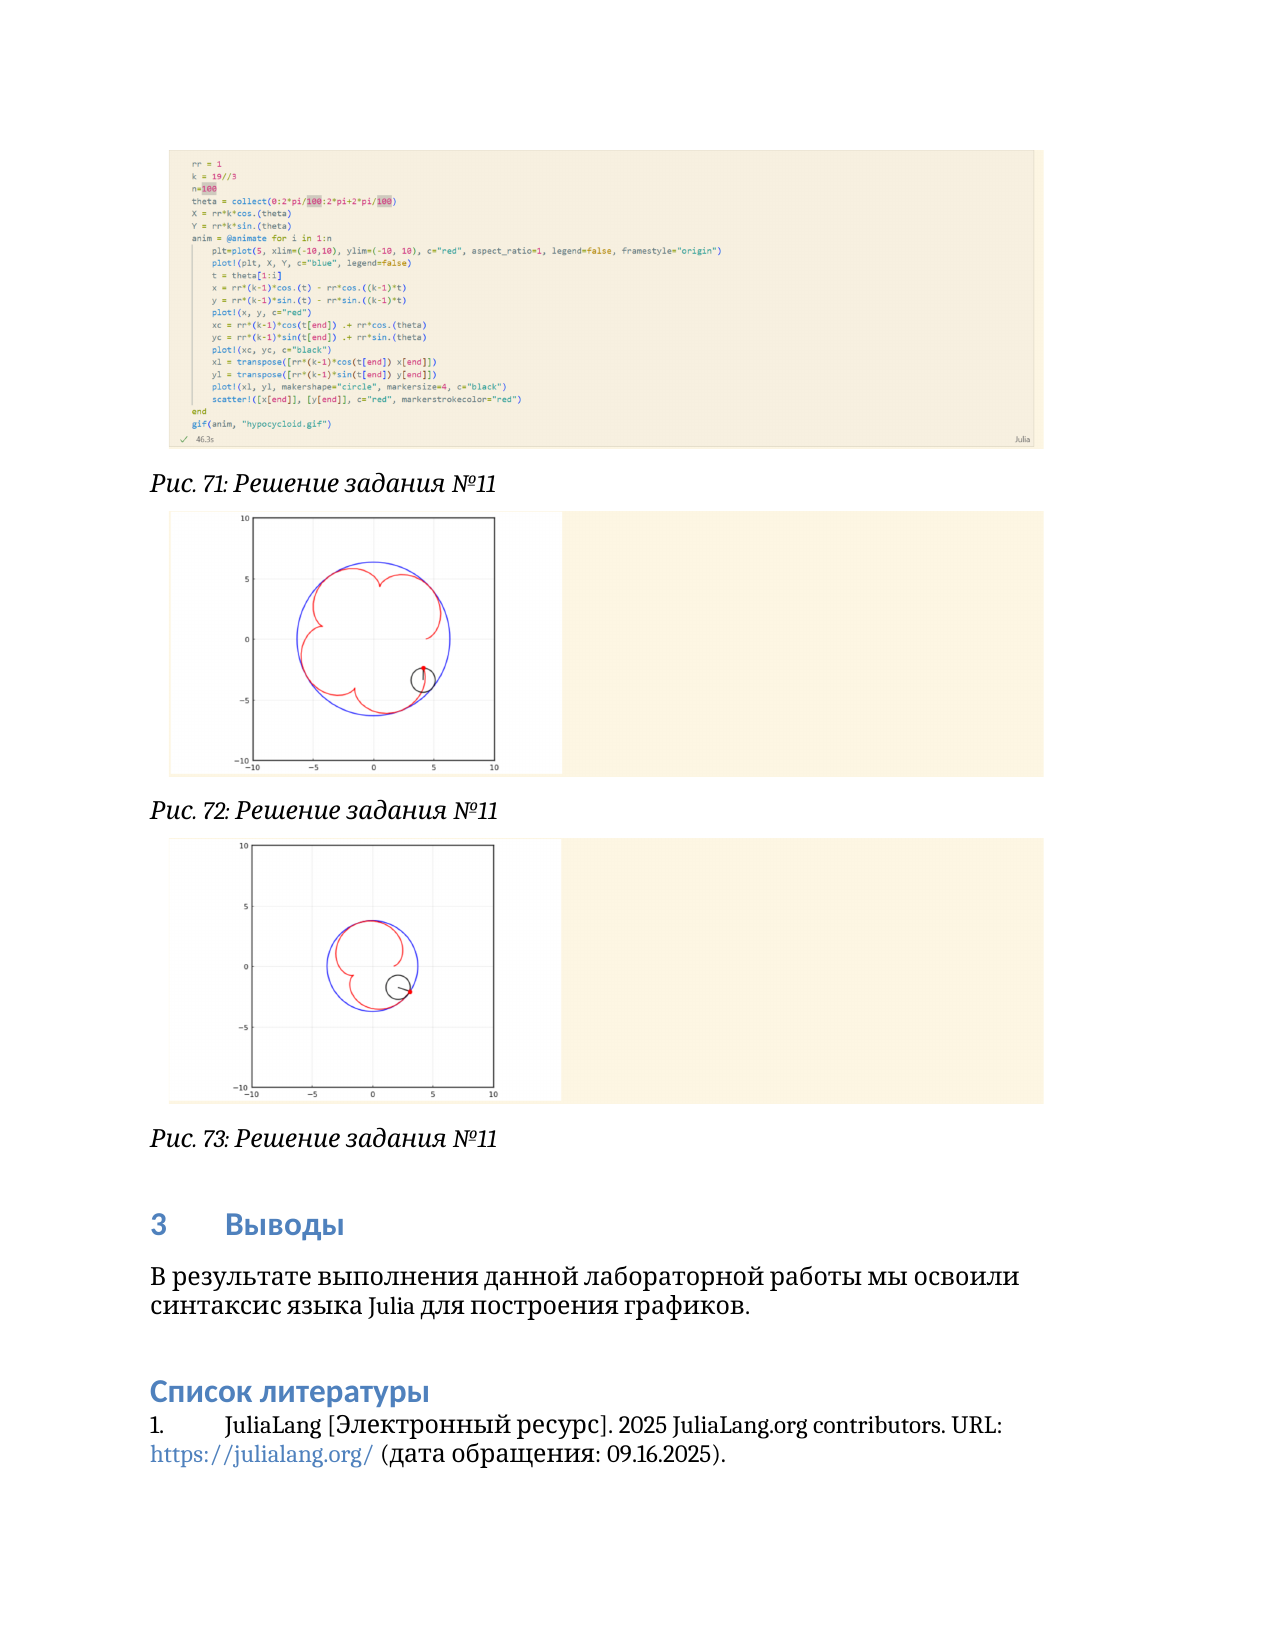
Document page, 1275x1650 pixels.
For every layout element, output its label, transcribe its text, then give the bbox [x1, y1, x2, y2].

subtitle 3 Выводы [150, 1203, 1125, 1244]
subtitle Список литературы [150, 1370, 1125, 1411]
text 1. JuliaLang [Электронный ресурс]. 2025 JuliaLang.org contributors. URL: https://julialang.org/ (дата обращения: 09.16.2025). [150, 1411, 1125, 1469]
picture [168, 511, 1044, 777]
text Рис. 71: Решение задания №11 [150, 470, 1125, 498]
text Рис. 73: Решение задания №11 [150, 1125, 1125, 1153]
picture [168, 838, 1044, 1104]
picture [168, 150, 1044, 449]
text В результате выполнения данной лабораторной работы мы освоили синтаксис языка Julia для построения графиков. [150, 1263, 1125, 1320]
text Рис. 72: Решение задания №11 [150, 797, 1125, 826]
